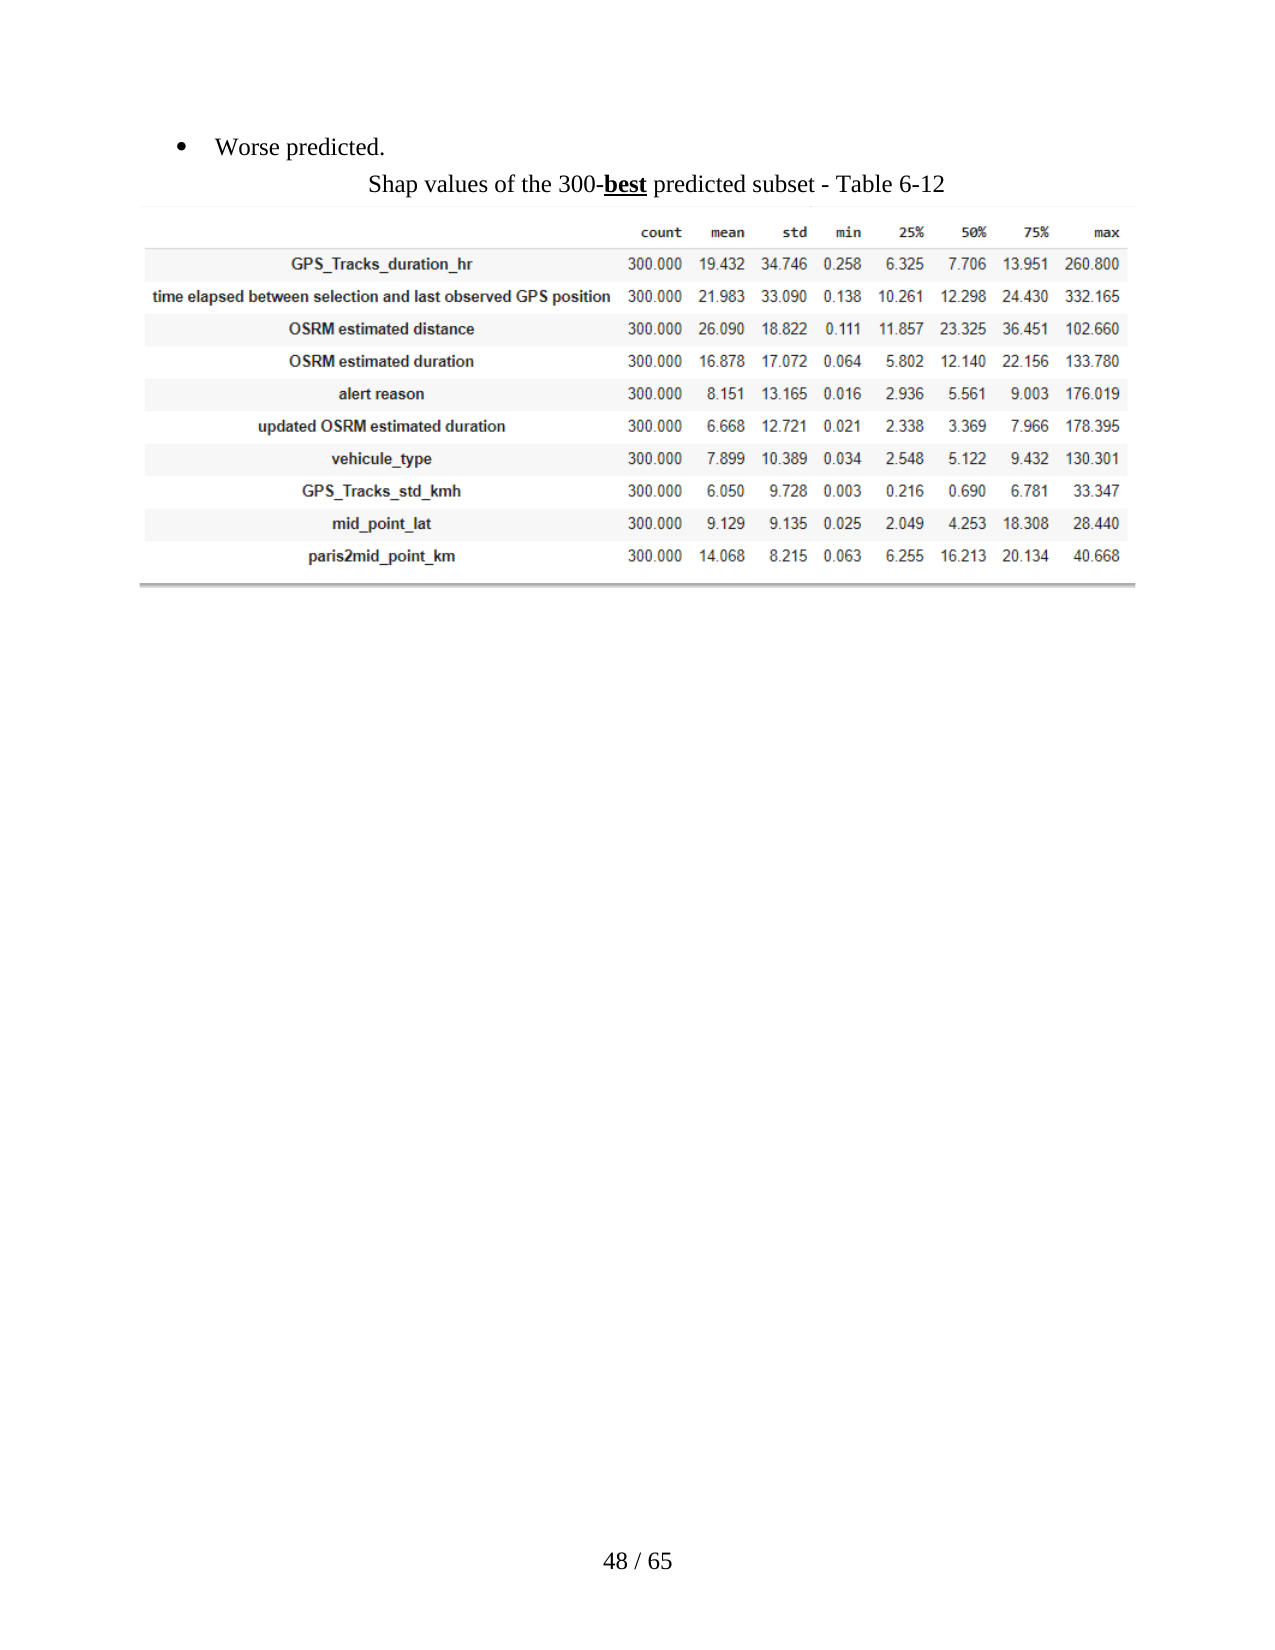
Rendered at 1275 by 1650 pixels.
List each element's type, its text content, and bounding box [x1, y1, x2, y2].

list Worse predicted. [177, 132, 1136, 161]
picture [139, 206, 1136, 588]
